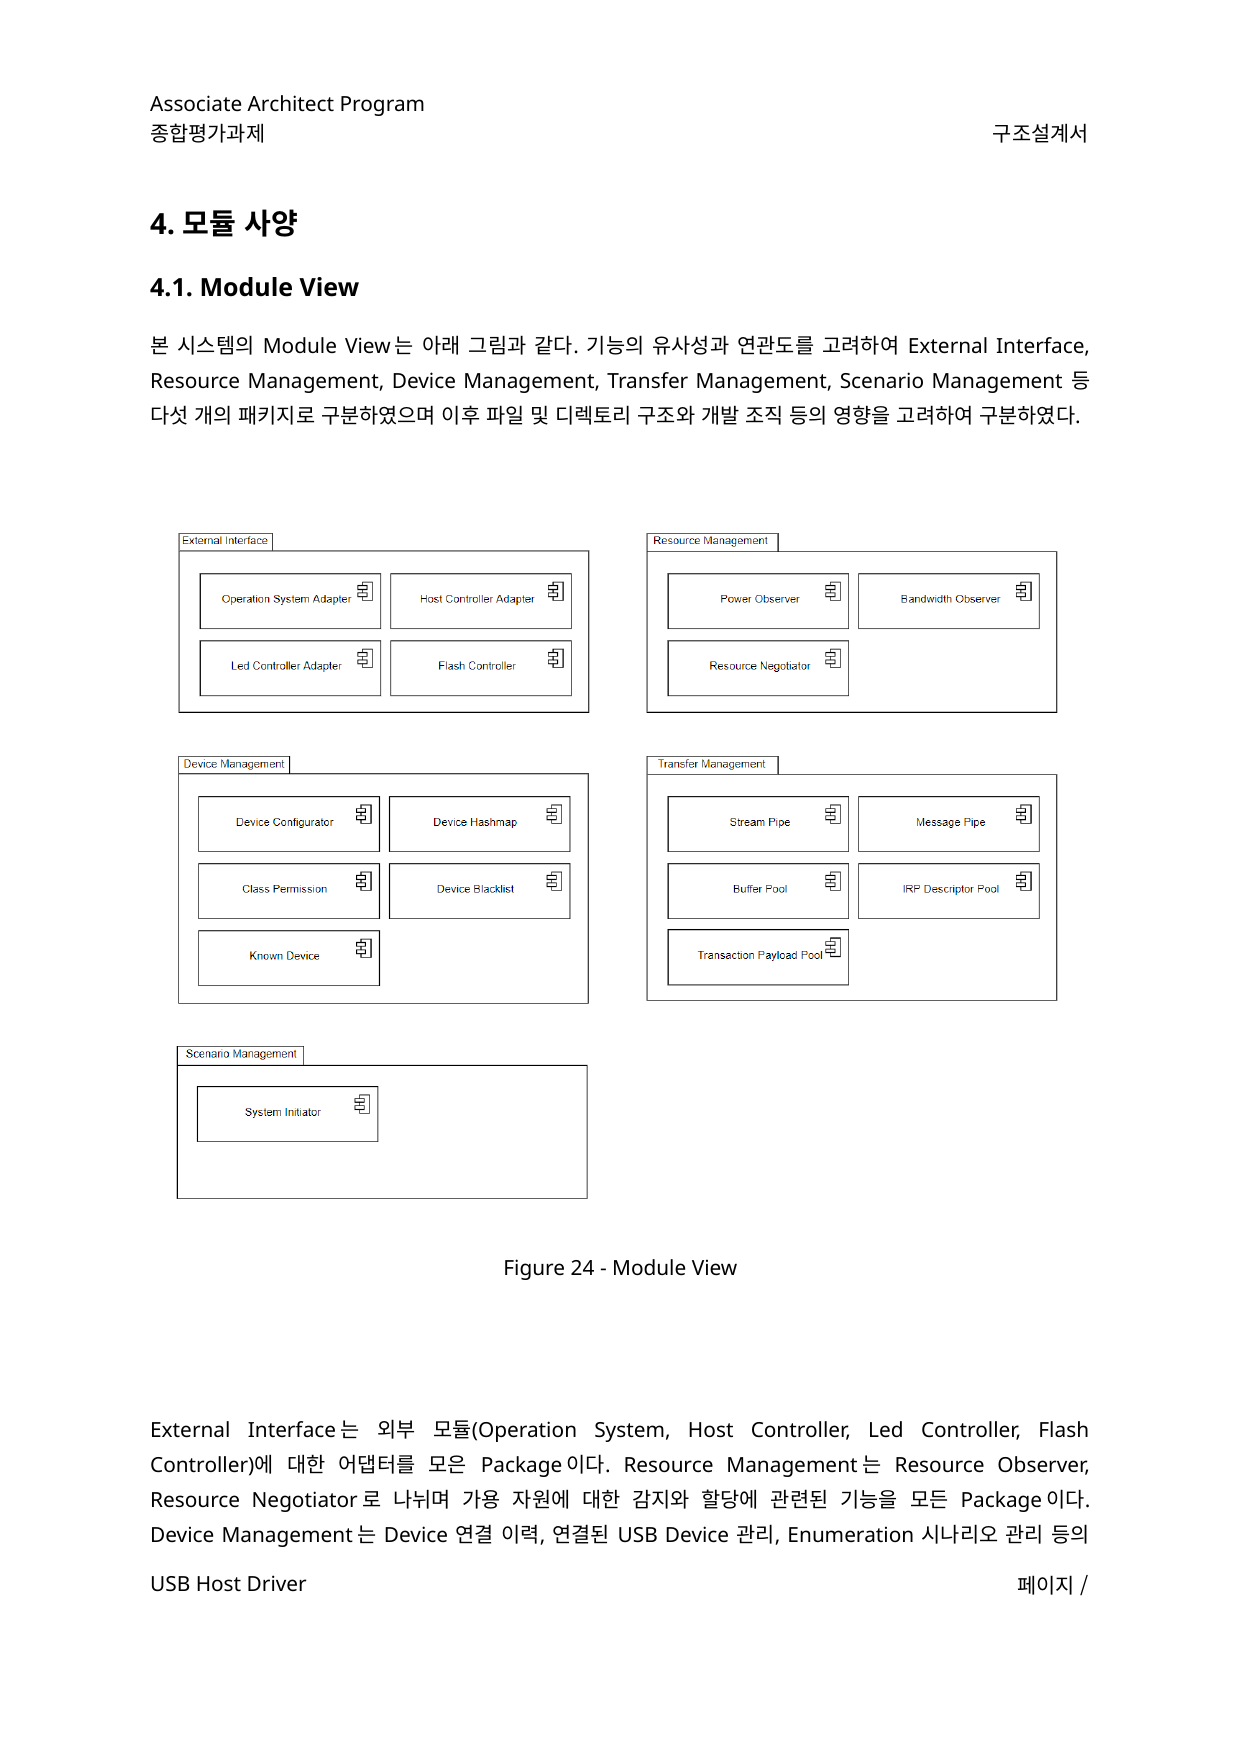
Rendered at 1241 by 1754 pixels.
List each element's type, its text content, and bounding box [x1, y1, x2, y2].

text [150, 1413, 1090, 1548]
subtitle Module View [150, 270, 1090, 304]
subtitle 모듈 사양 [150, 200, 1090, 243]
text 본 시스템의 Module View는 아래 그림과 같다. 기능의 유사성과 연관도를 고려하여 External Interface, Resource Management, Device Management, Transfer Management, Scenario Management 등 다섯 개의 패키지로 구분하였으며 이후 파일 및 디렉토리 구조와 개발 조직 등의 영향을 고려하여 구분하였다. [150, 330, 1090, 430]
picture [150, 508, 1091, 1229]
